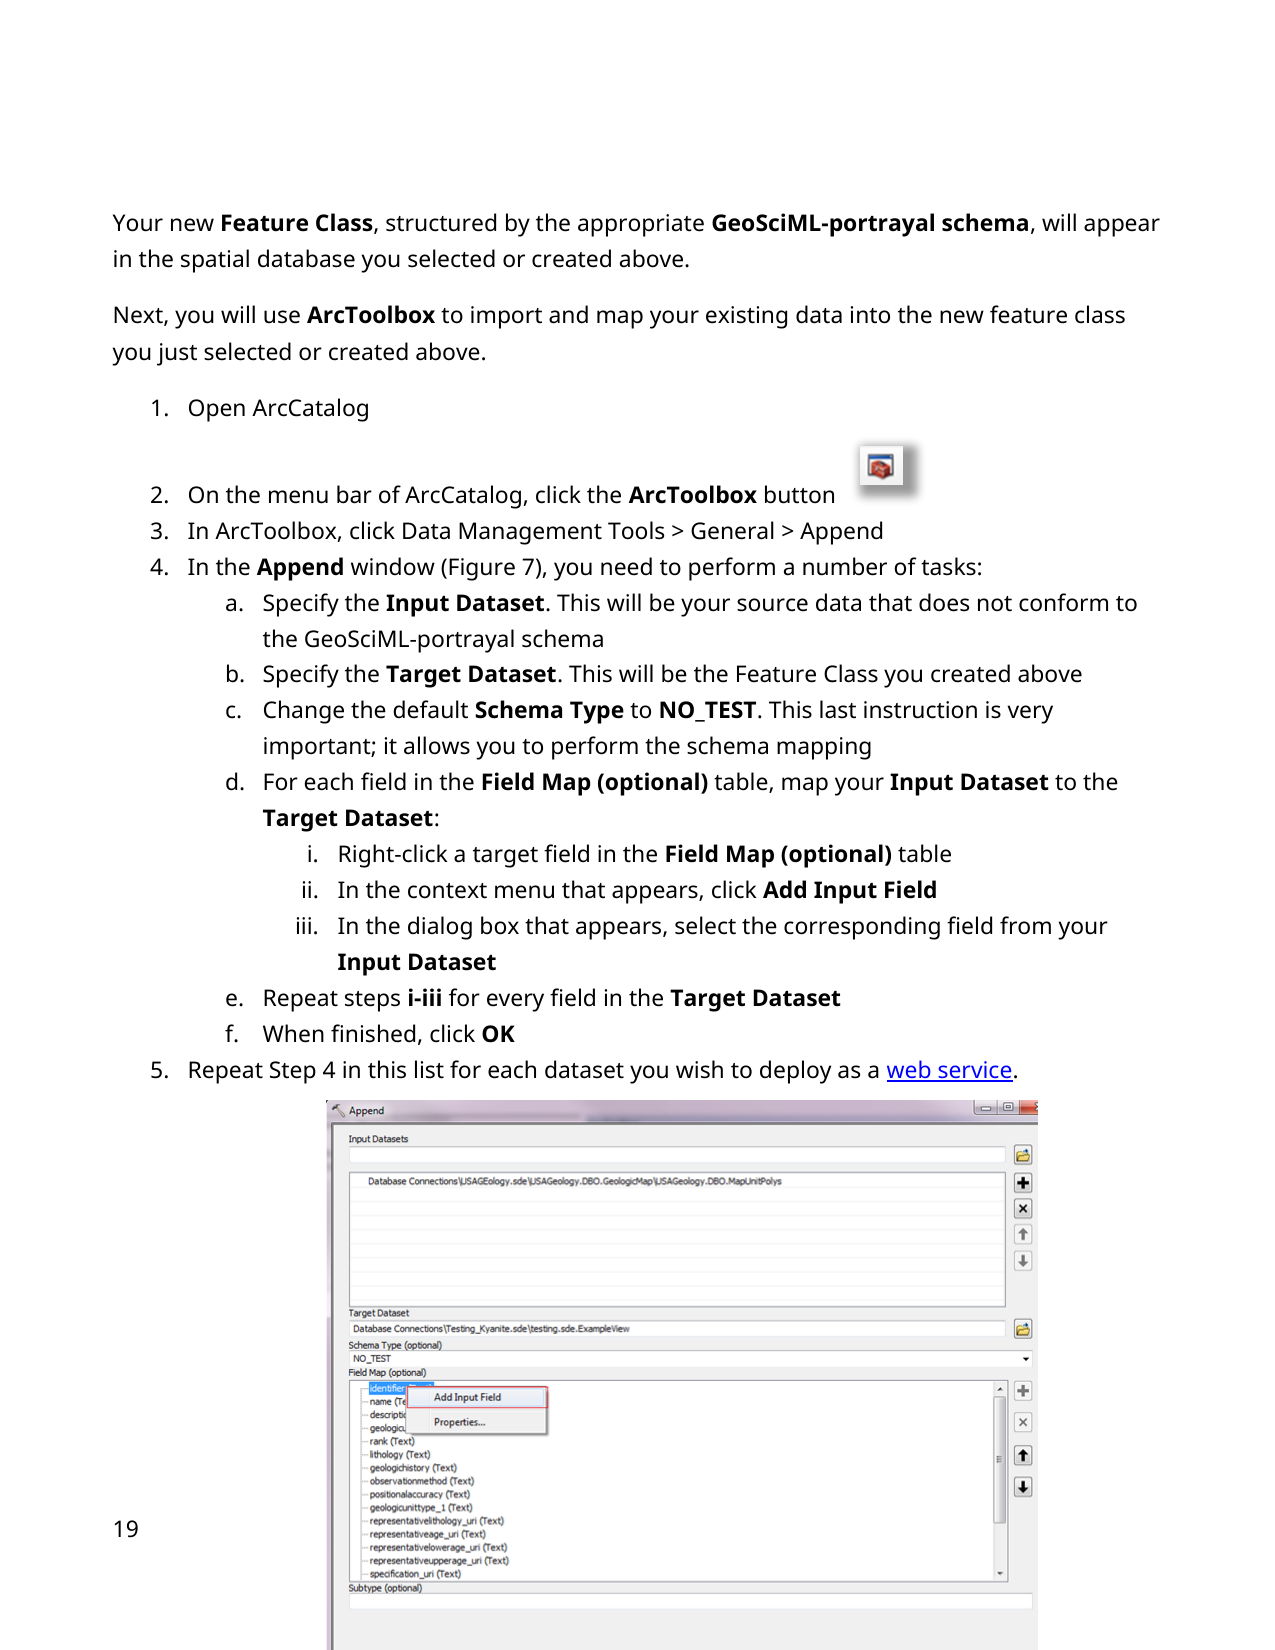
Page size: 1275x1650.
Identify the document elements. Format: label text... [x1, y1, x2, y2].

list In the context menu that appears, click Add Input Field [319, 874, 1162, 905]
picture [860, 446, 903, 485]
list Right-click a target field in the Field Map (optional) table [319, 838, 1162, 869]
text Next, you will use ArcToolbox to import and map your existing data into the new feature class you just selected or created above. [112, 299, 1162, 367]
text Your new Feature Class, structured by the appropriate GeoSciML-portrayal schema, will appear in the spatial database you selected or created above. [112, 207, 1162, 274]
list Change the default Schema Type to NO_TEST. This last instruction is very important; it allows you to perform the schema mapping [225, 694, 1162, 762]
list In the Append window (Figure 7), you need to perform a number of tasks: [150, 551, 1162, 582]
list On the menu bar of ArcCatalog, click the ArcToolbox button [150, 428, 1162, 510]
list Repeat steps i-iii for every field in the Target Dataset [225, 982, 1162, 1013]
list For each field in the Field Map (optional) table, map your Input Dataset to the Target Dataset: [225, 766, 1162, 833]
list In the dialog box that appears, select the corresponding field from your Input Dataset [319, 910, 1162, 977]
list Open ArcCatalog [150, 392, 1162, 423]
list Specify the Input Dataset. This will be your source data that does not conform to the GeoSciML-portrayal schema [225, 587, 1162, 654]
list Specify the Target Dataset. This will be the Feature Class you created above [225, 658, 1162, 690]
list In ArcToolbox, click Data Management Tools > General > Append [150, 515, 1162, 546]
list When finished, click OK [225, 1018, 1162, 1049]
list Repeat Step 4 in this list for each dataset you wish to deploy as a web service. [150, 1054, 1162, 1085]
picture [326, 1100, 1038, 1650]
